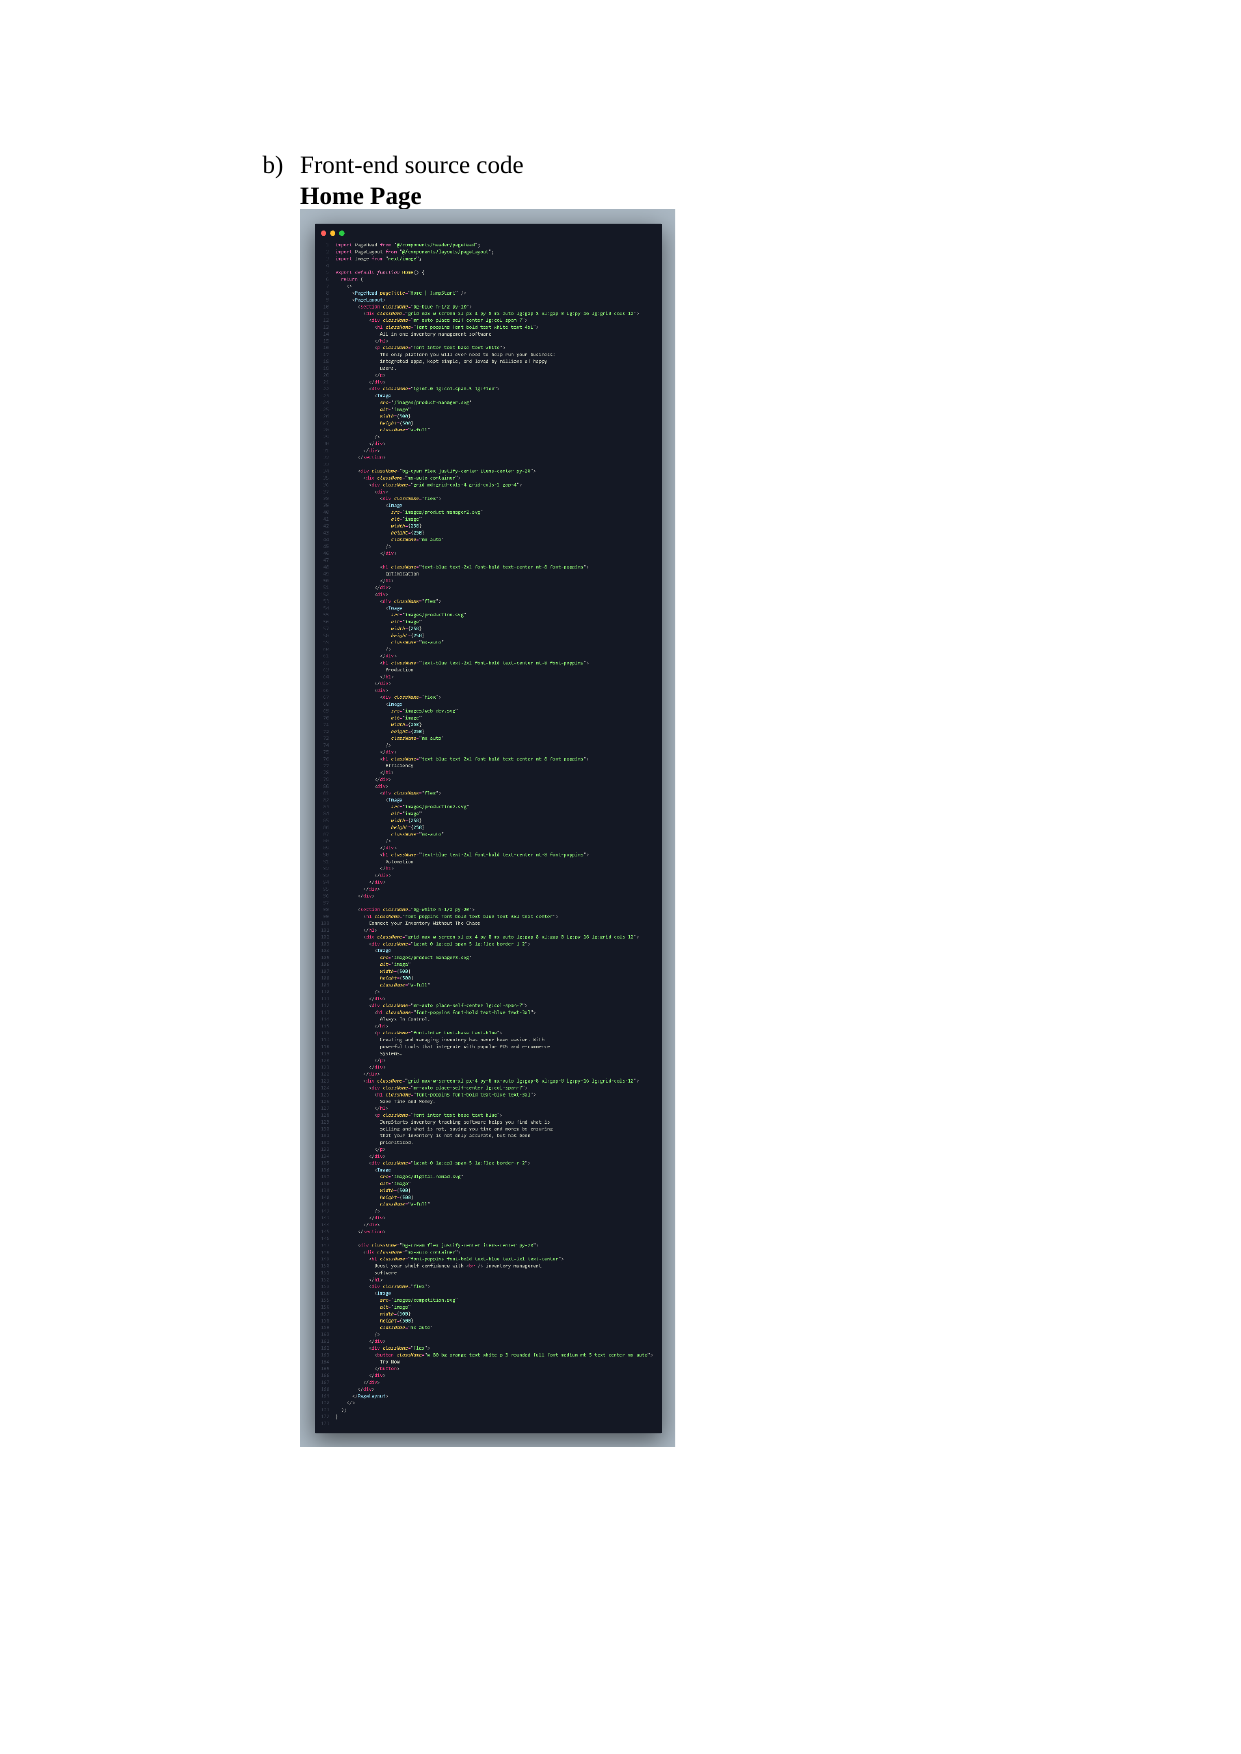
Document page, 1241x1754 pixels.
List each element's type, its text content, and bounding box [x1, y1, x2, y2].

subtitle Front-end source code [262, 150, 1090, 179]
picture [300, 209, 675, 1447]
